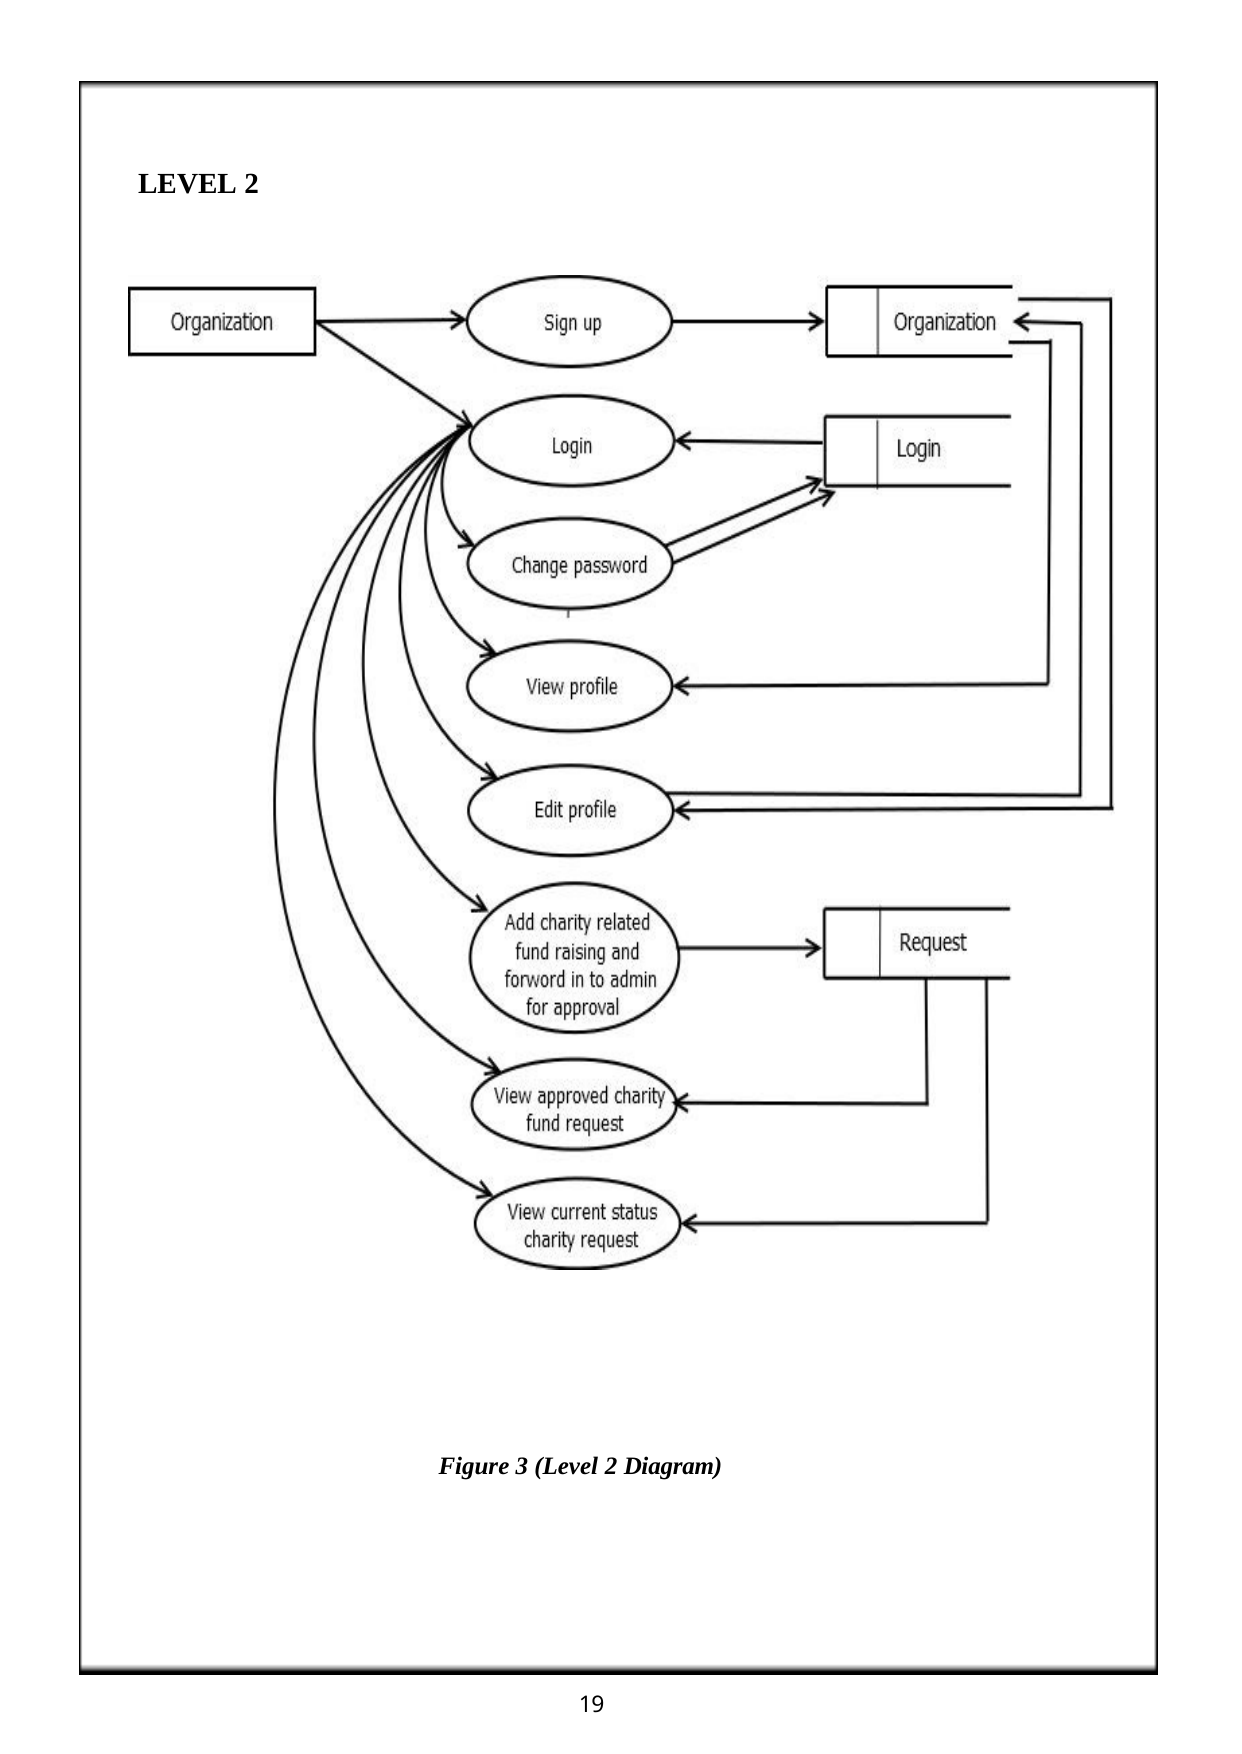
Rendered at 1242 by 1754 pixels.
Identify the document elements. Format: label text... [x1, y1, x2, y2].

subtitle LEVEL 2 [138, 166, 1181, 200]
picture [79, 81, 1158, 1675]
text Figure 3 (Level 2 Diagram) [438, 1451, 1181, 1479]
